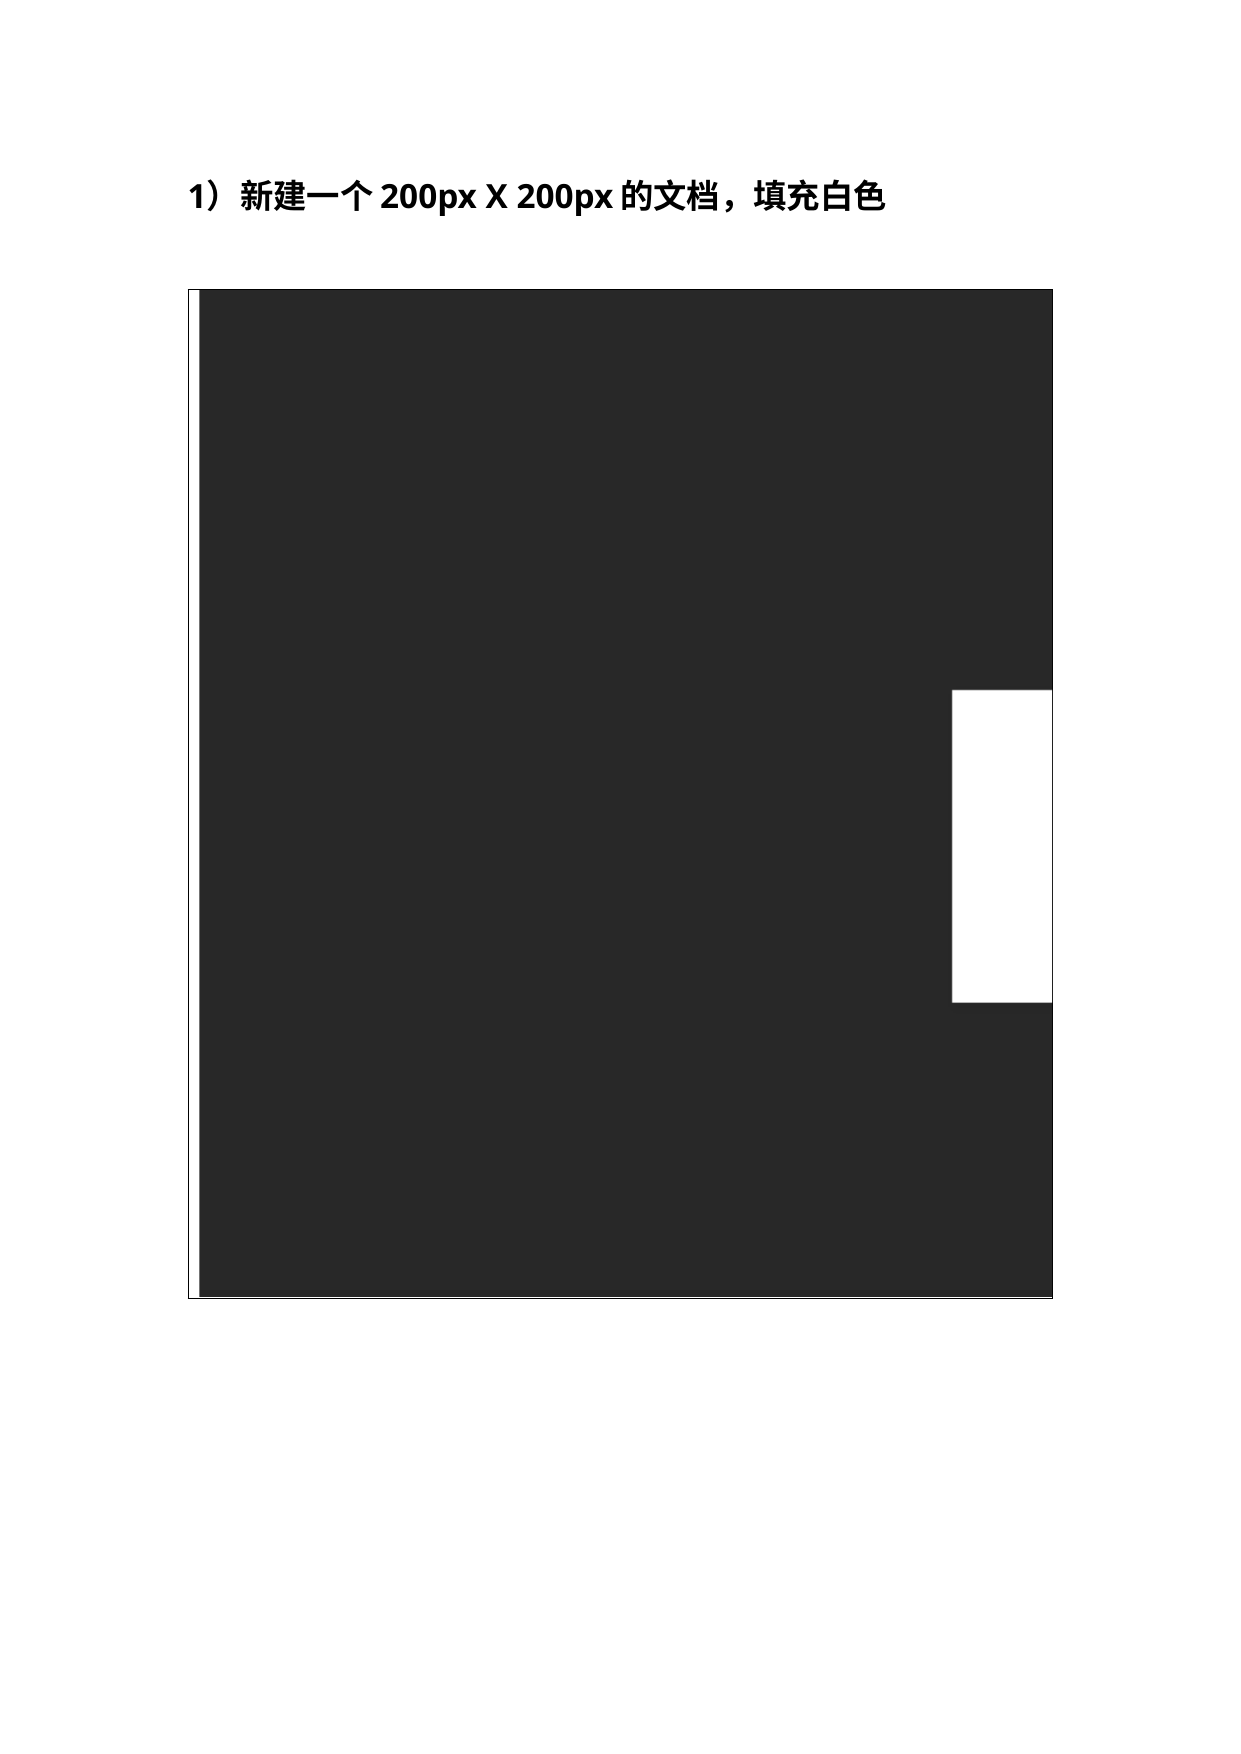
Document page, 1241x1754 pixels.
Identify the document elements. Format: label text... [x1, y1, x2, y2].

subtitle 1）新建一个200px X 200px的文档，填充白色 [187, 162, 1053, 227]
picture [199, 290, 1053, 1297]
table_header [189, 290, 1052, 1298]
